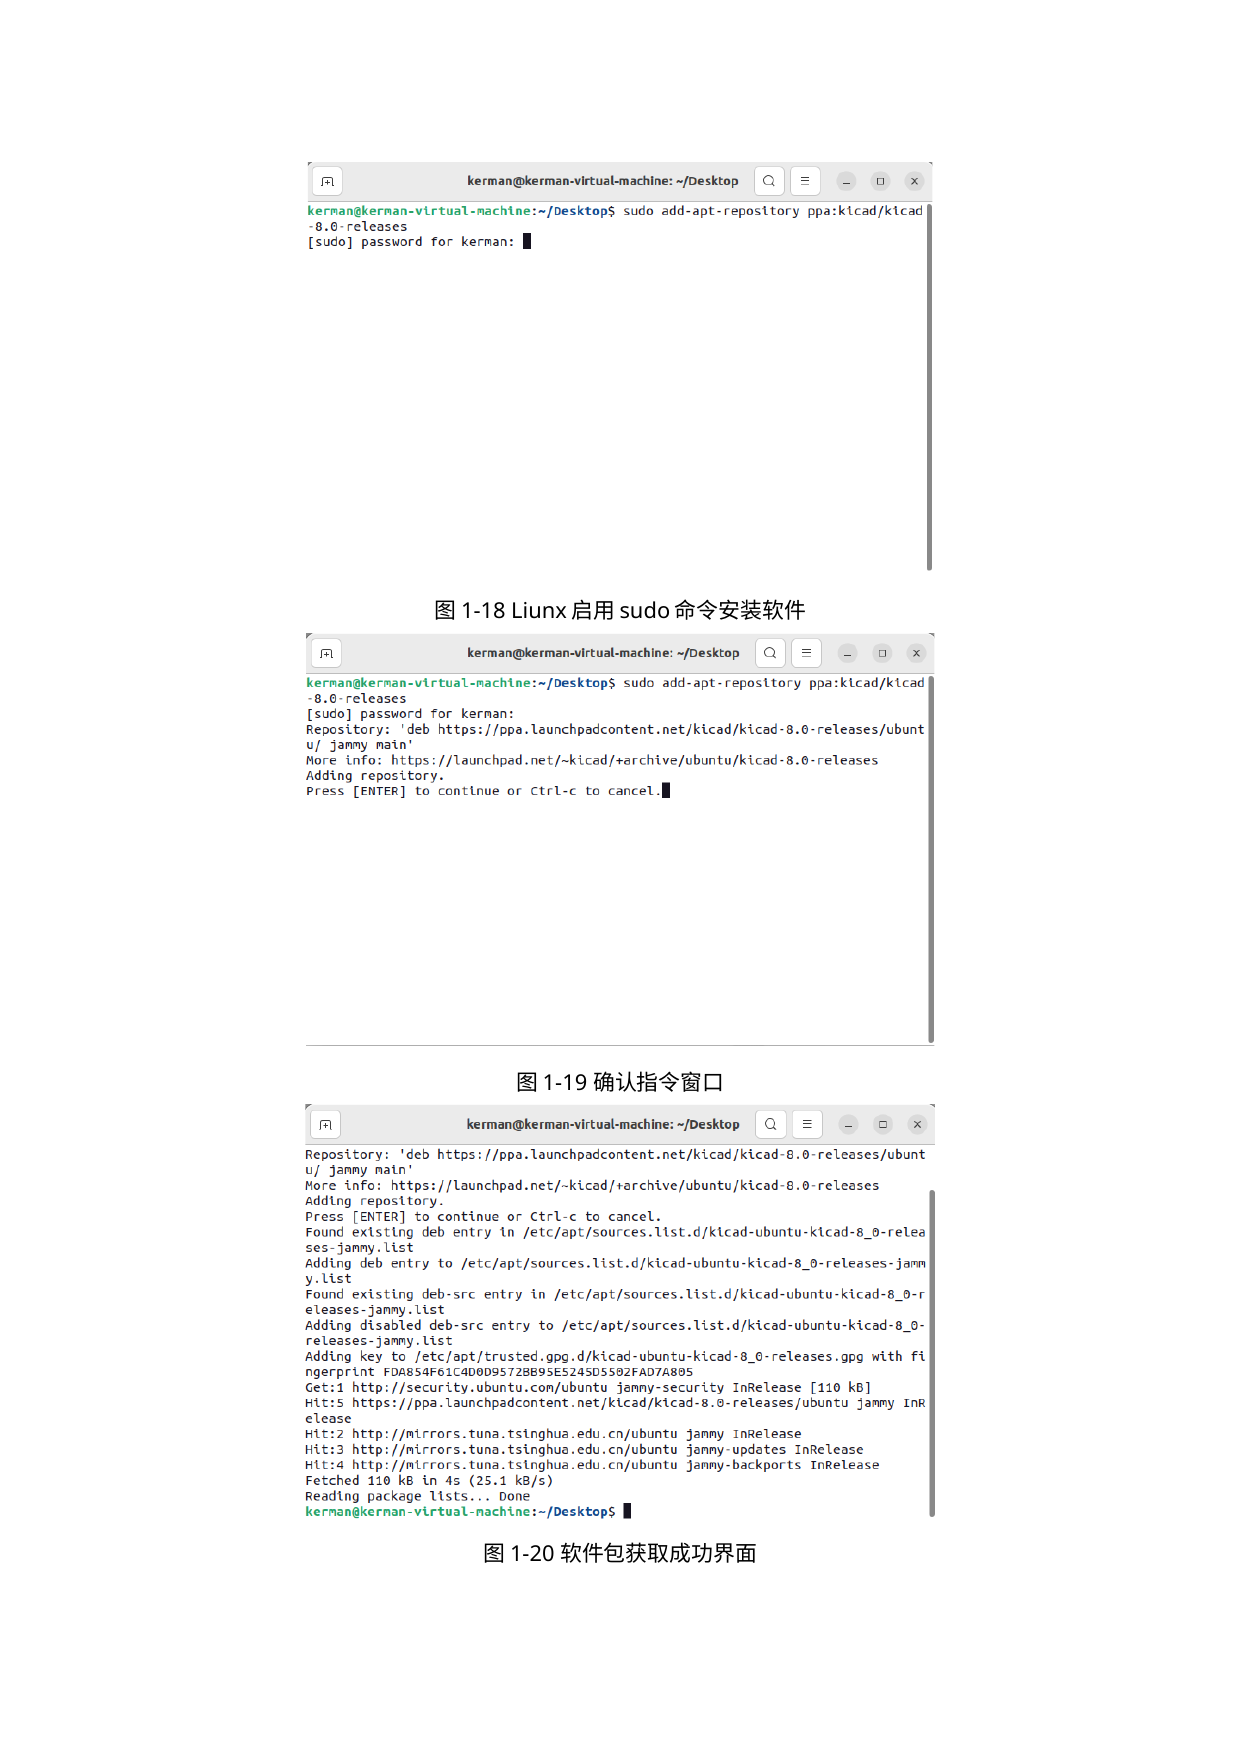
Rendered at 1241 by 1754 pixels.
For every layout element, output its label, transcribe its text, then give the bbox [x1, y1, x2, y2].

picture [306, 633, 935, 1046]
picture [305, 1104, 935, 1519]
text 图1-20 软件包获取成功界面 [165, 1536, 1075, 1568]
text 图1-18 Liunx启用sudo命令安装软件 [165, 593, 1075, 625]
text 图1-19 确认指令窗口 [165, 1064, 1075, 1097]
picture [307, 162, 933, 571]
